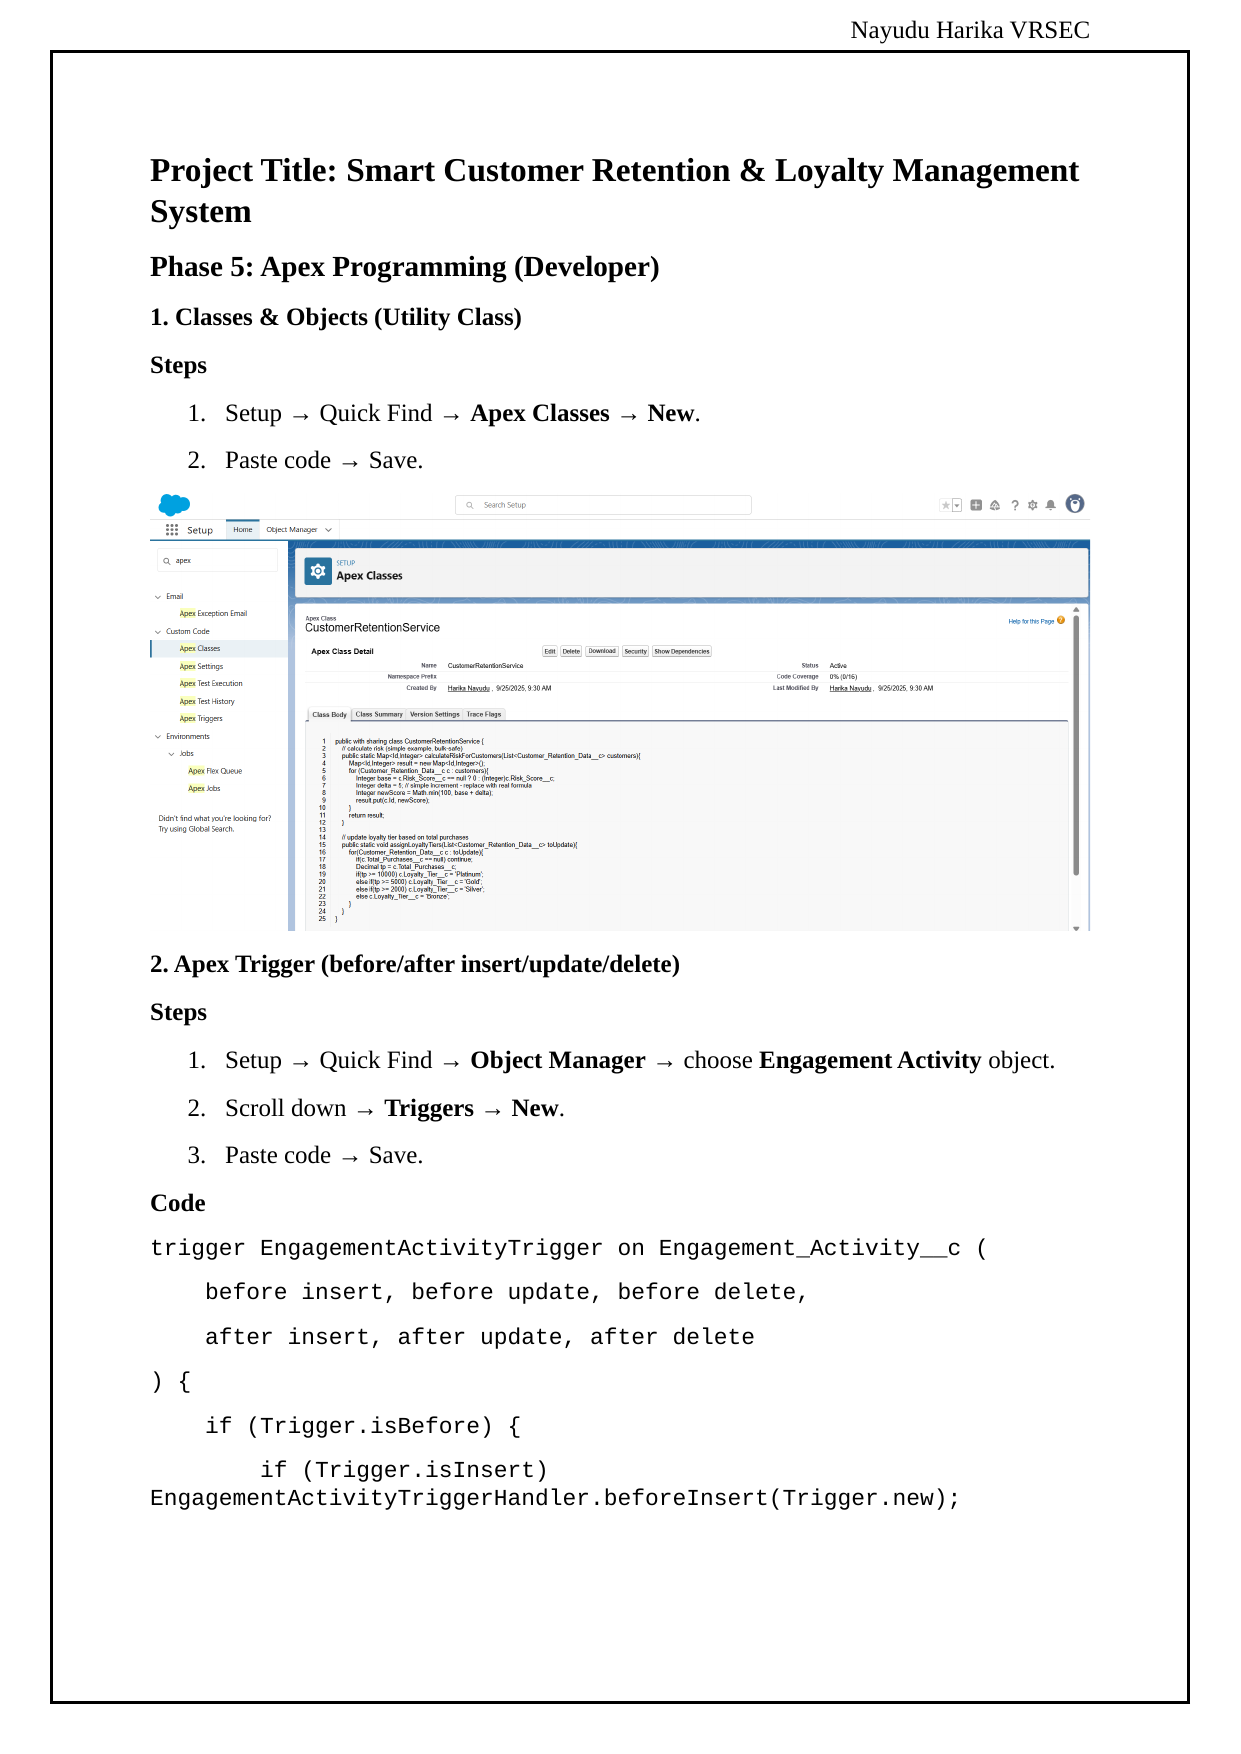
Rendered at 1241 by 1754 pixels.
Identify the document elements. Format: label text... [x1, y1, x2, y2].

text trigger EngagementActivityTrigger on Engagement_Activity__c ( [150, 1236, 1090, 1262]
list Paste code → Save. [187, 1140, 1090, 1169]
text Code [150, 1188, 1090, 1217]
text before insert, before update, before delete, [150, 1280, 1090, 1306]
list Setup → Quick Find → Object Manager → choose Engagement Activity object. [187, 1045, 1090, 1074]
text Steps [150, 350, 1090, 379]
list Paste code → Save. [187, 445, 1090, 474]
text if (Trigger.isInsert) EngagementActivityTriggerHandler.beforeInsert(Trigger.new); [150, 1459, 1090, 1513]
text Project Title: Smart Customer Retention & Loyalty Management System [150, 150, 1090, 230]
text ) { [150, 1369, 1090, 1396]
text Steps [150, 997, 1090, 1026]
text if (Trigger.isBefore) { [150, 1414, 1090, 1440]
text after insert, after update, after delete [150, 1325, 1090, 1351]
picture [150, 493, 1091, 931]
text Phase 5: Apex Programming (Developer) [150, 249, 1090, 283]
text 1. Classes & Objects (Utility Class) [150, 302, 1090, 331]
list Setup → Quick Find → Apex Classes → New. [187, 398, 1090, 426]
text 2. Apex Trigger (before/after insert/update/delete) [150, 949, 1090, 978]
list Scroll down → Triggers → New. [187, 1093, 1090, 1121]
